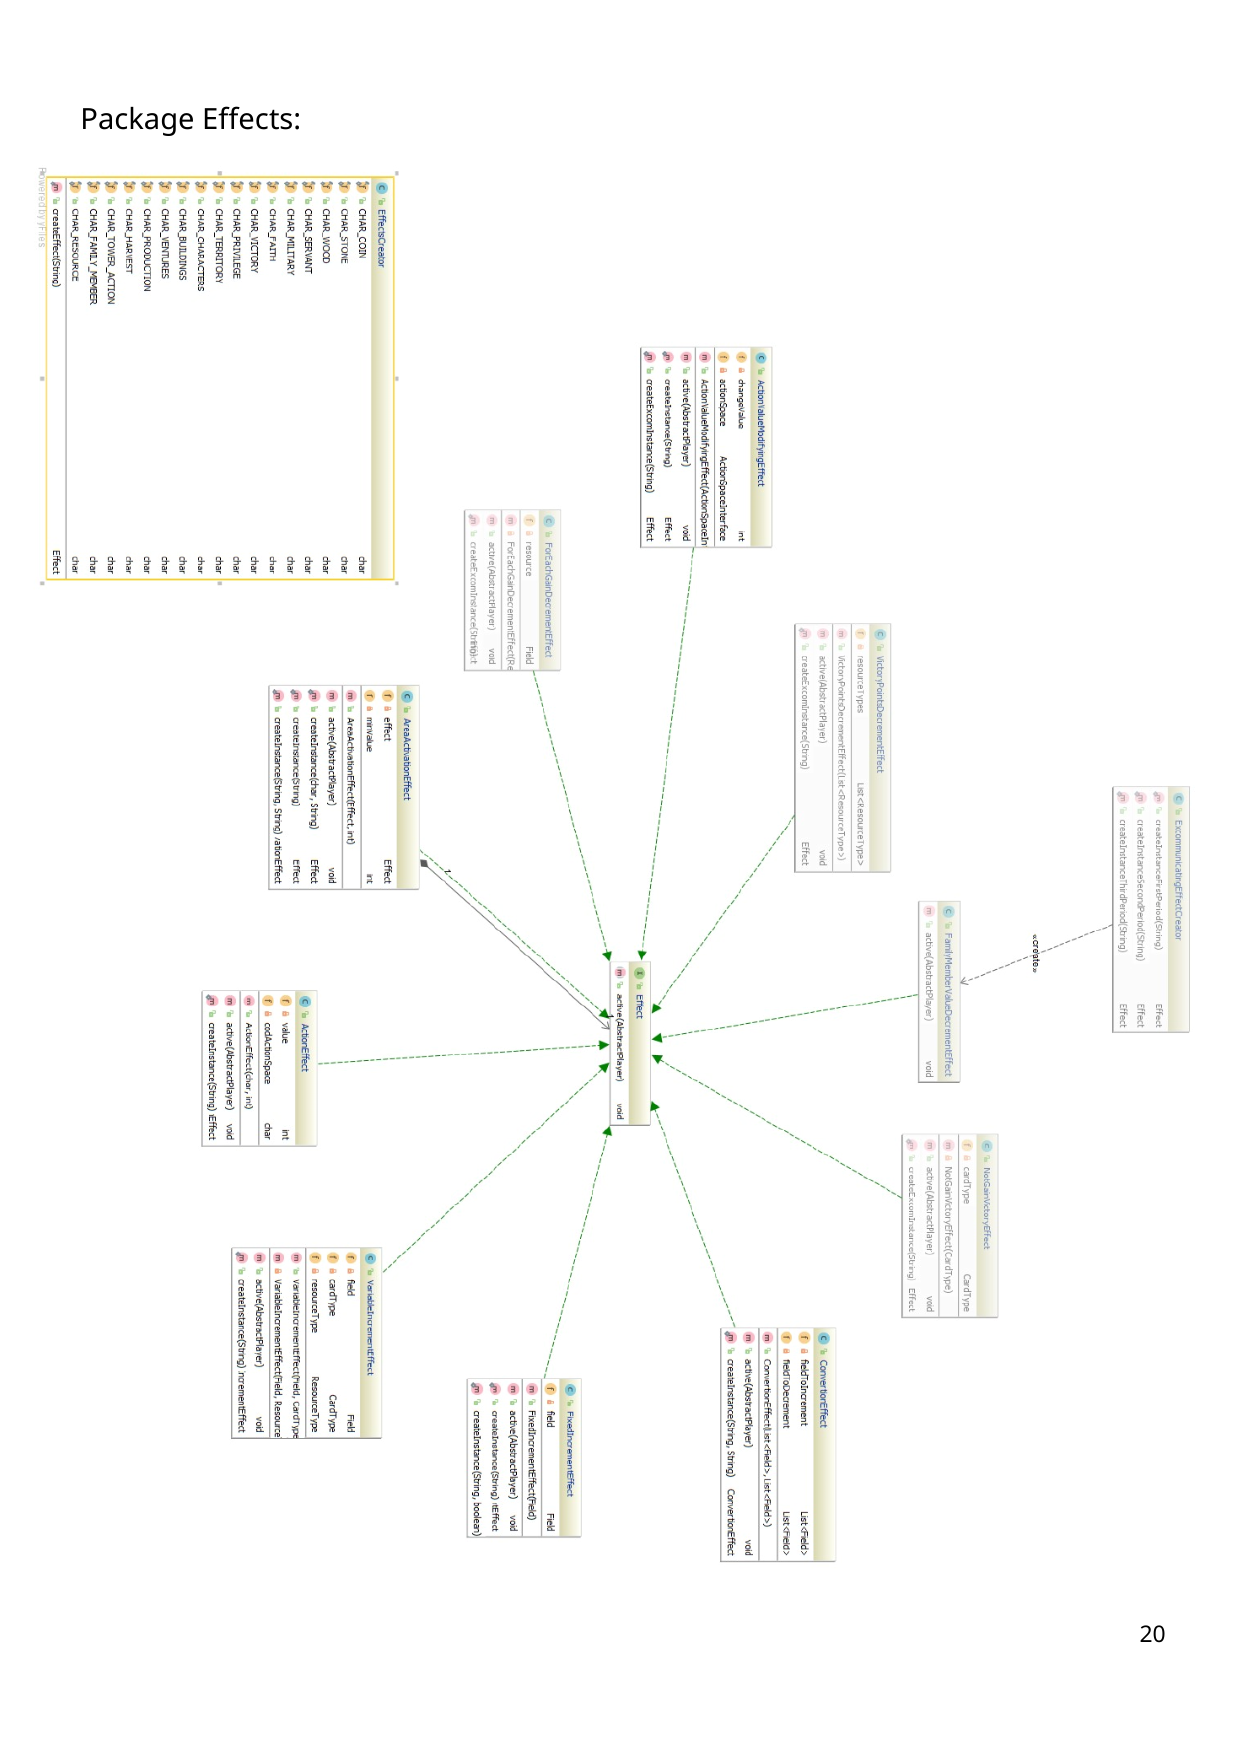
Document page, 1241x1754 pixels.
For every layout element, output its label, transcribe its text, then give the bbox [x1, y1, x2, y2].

text Package Effects: [73, 98, 1111, 138]
picture [30, 160, 1207, 1578]
